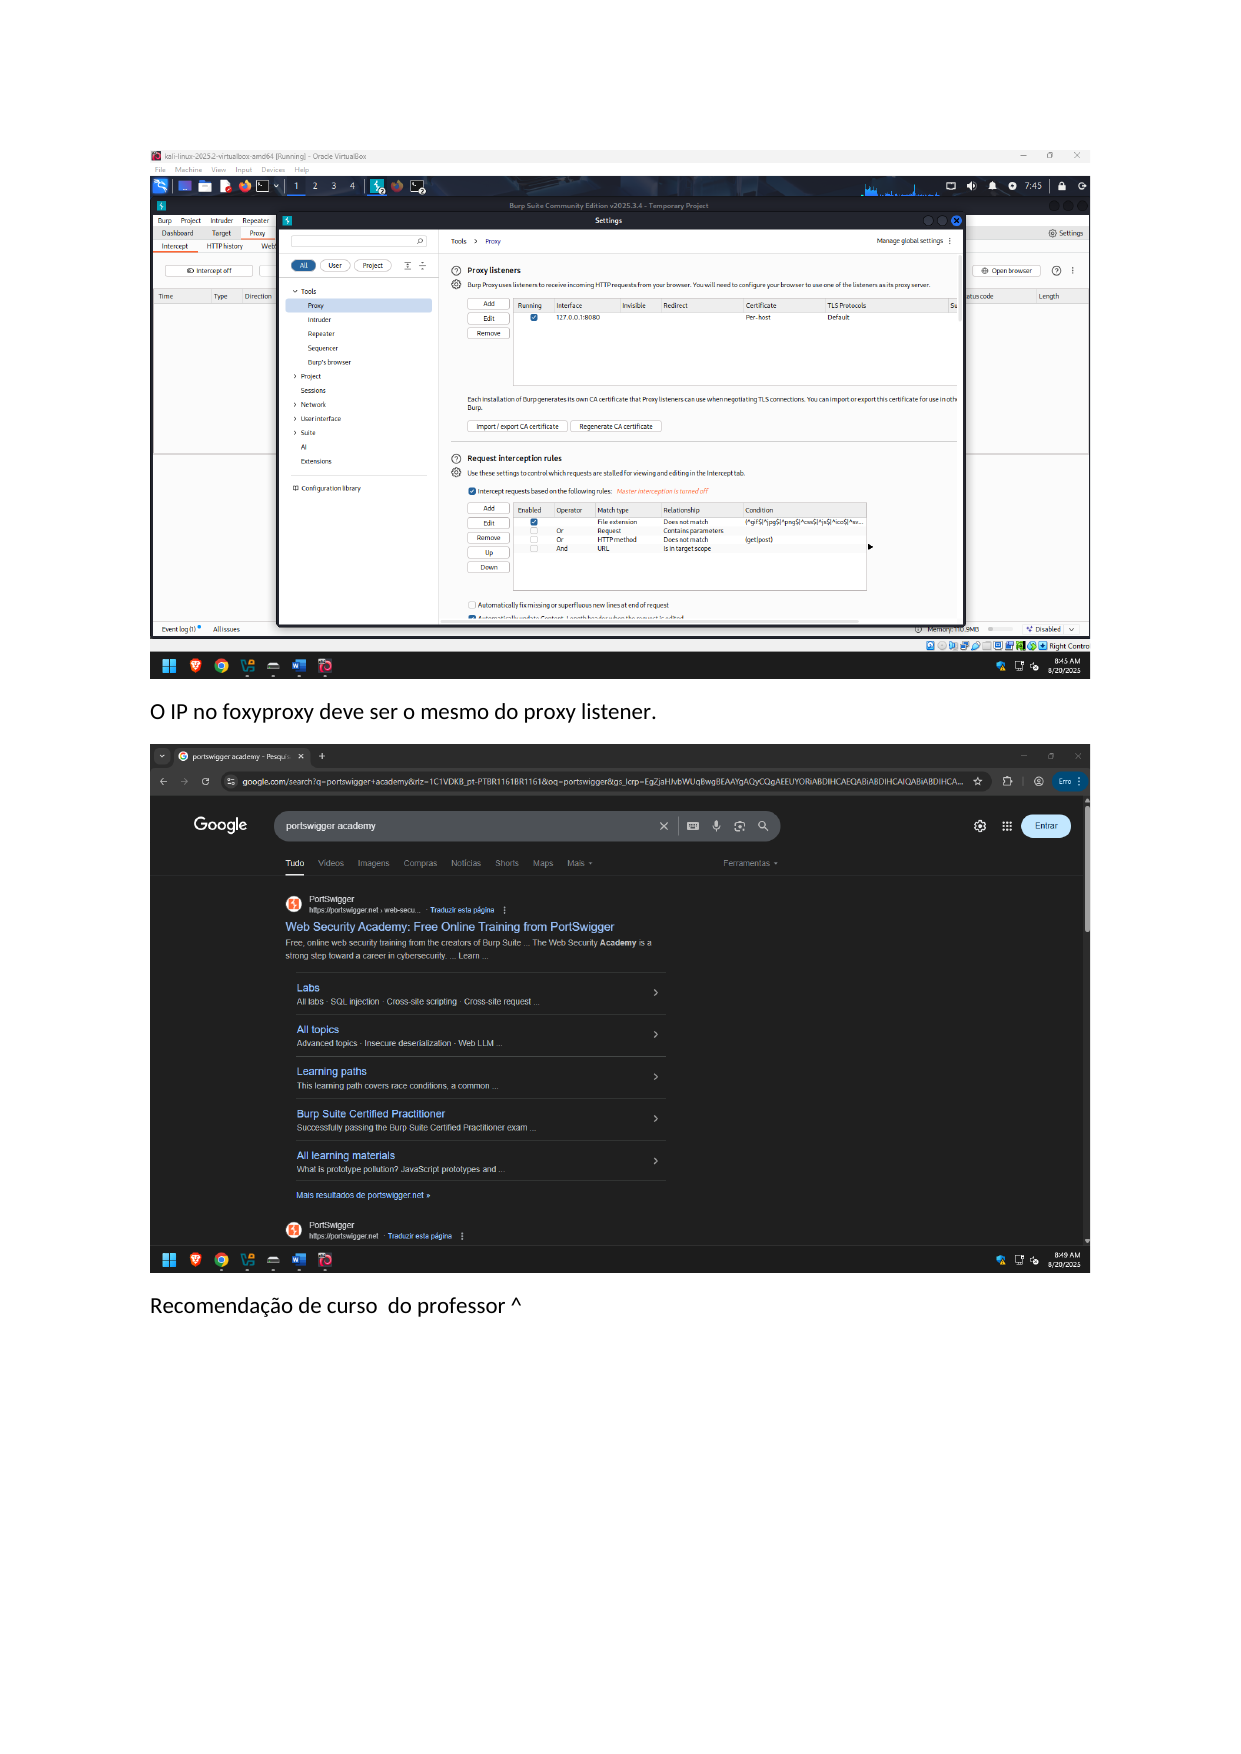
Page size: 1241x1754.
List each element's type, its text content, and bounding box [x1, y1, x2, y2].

text Recomendação de curso do professor ^ [150, 1292, 1090, 1320]
picture [150, 150, 1091, 679]
picture [150, 744, 1091, 1273]
text O IP no foxyproxy deve ser o mesmo do proxy listener. [150, 697, 1090, 725]
